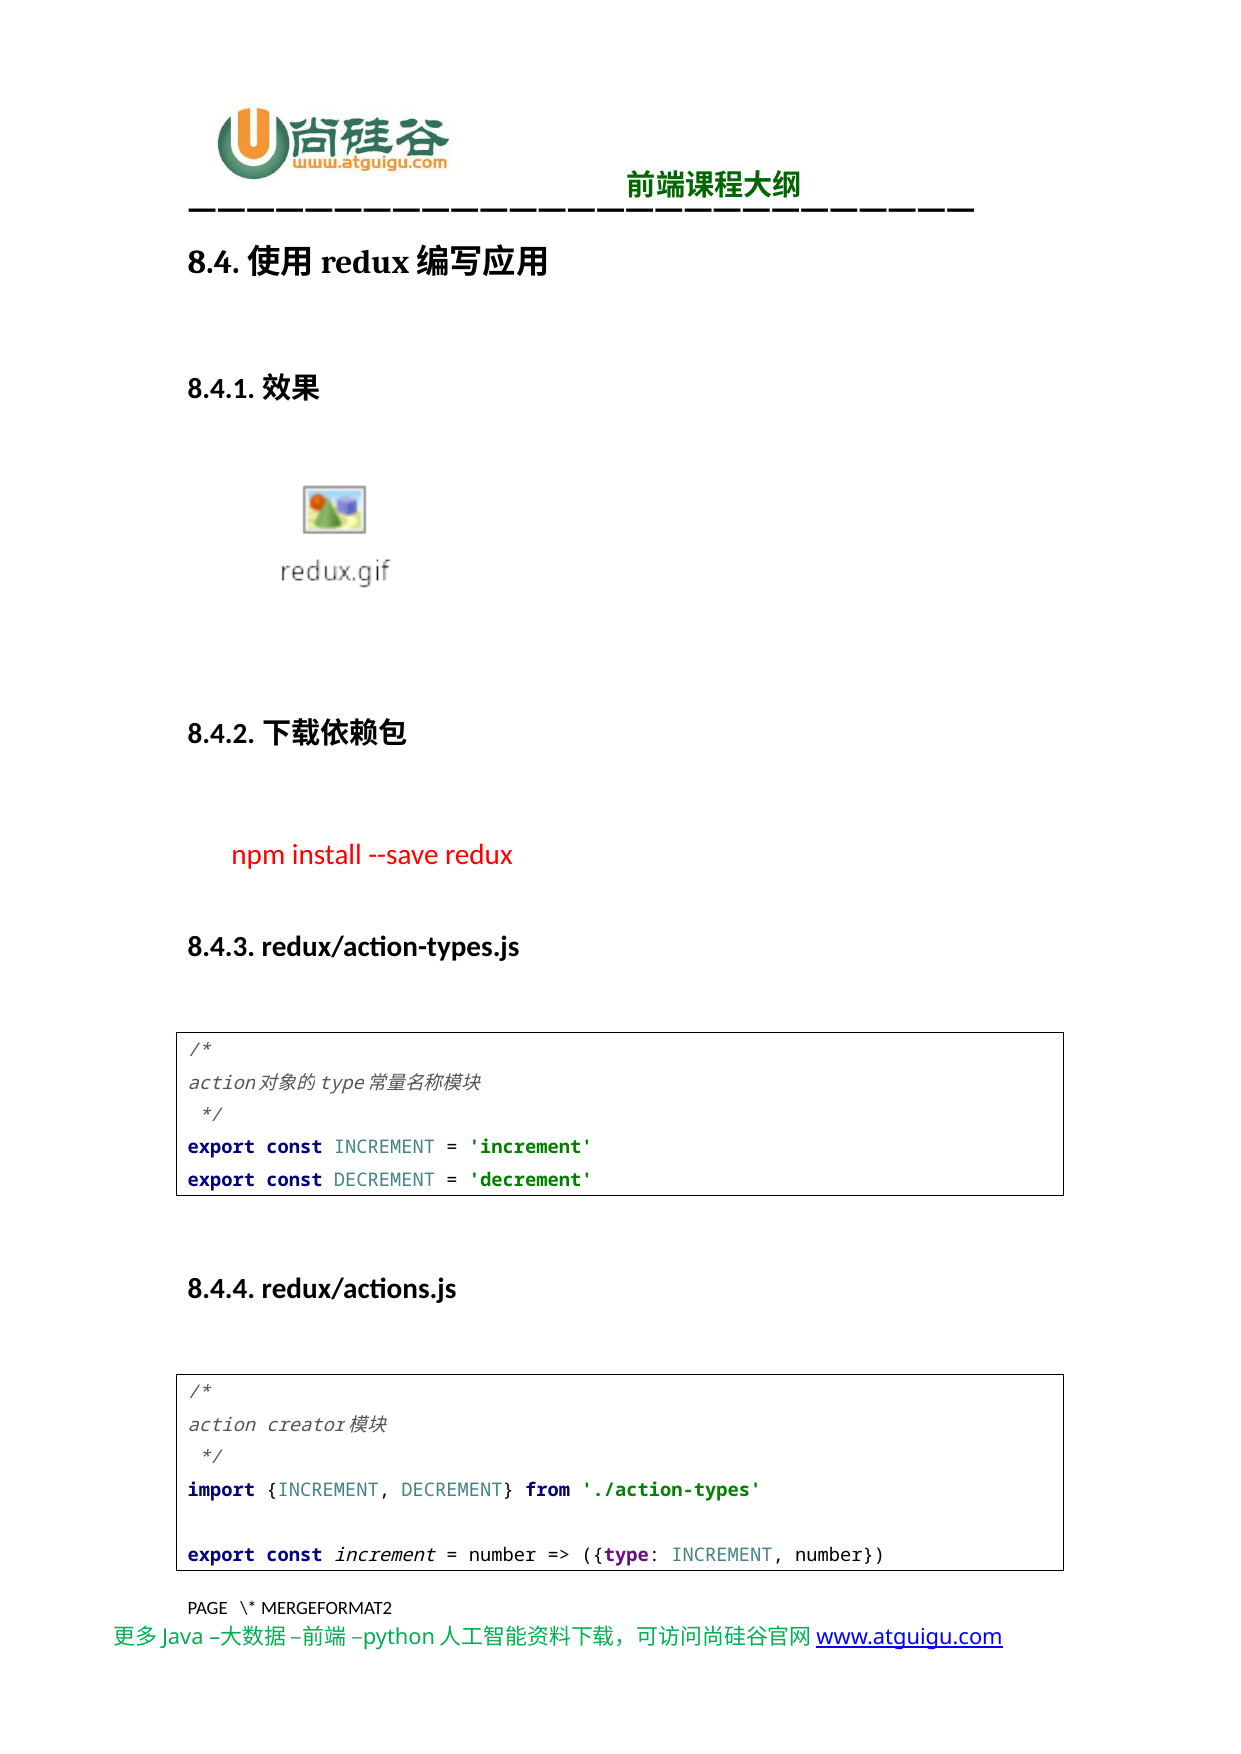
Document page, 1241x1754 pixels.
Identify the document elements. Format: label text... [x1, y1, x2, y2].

subtitle 8.4.1. 效果 [187, 354, 1053, 419]
subtitle 8.4. 使用redux编写应用 [187, 227, 1053, 292]
subtitle 8.4.4. redux/actions.js [187, 1256, 1053, 1321]
subtitle 8.4.2. 下载依赖包 [187, 699, 1053, 764]
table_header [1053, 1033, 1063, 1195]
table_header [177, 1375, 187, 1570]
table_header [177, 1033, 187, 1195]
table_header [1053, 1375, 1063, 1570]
picture [187, 88, 479, 195]
text npm install --save redux [187, 822, 1053, 887]
subtitle 8.4.3. redux/action-types.js [187, 914, 1053, 979]
